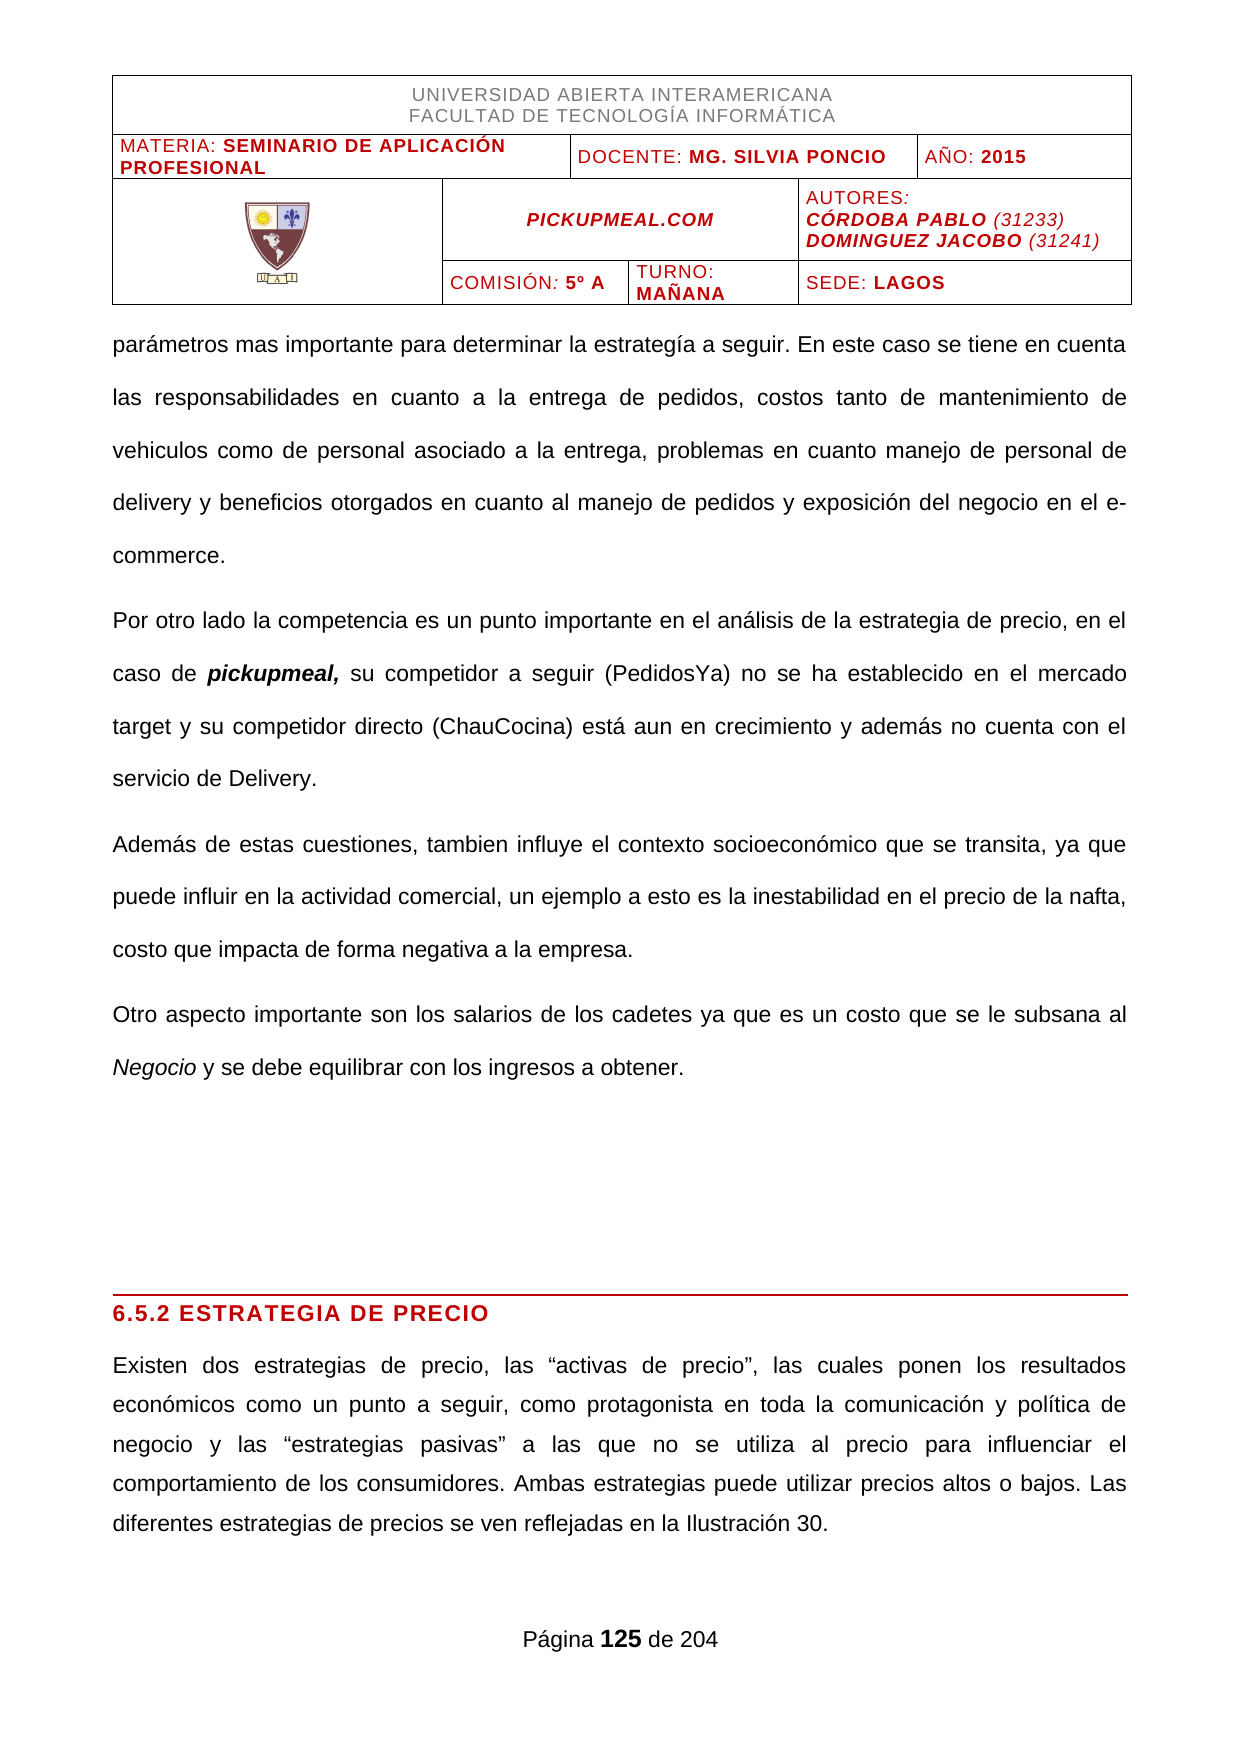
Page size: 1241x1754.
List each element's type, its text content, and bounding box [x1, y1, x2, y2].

text Otro aspecto importante son los salarios de los cadetes ya que es un costo que se le subsana al Negocio y se debe equilibrar con los ingresos a obtener. [112, 1001, 1128, 1080]
text Existen dos estrategias de precio, las “activas de precio”, las cuales ponen los resultados económicos como un punto a seguir, como protagonista en toda la comunicación y política de negocio y las “estrategias pasivas” a las que no se utiliza al precio para influenciar el comportamiento de los consumidores. Ambas estrategias puede utilizar precios altos o bajos. Las diferentes estrategias de precios se ven reflejadas en la Ilustración 30. [112, 1352, 1128, 1536]
subtitle 6.5.2 Estrategia de precio [112, 1295, 1128, 1326]
text Además de estas cuestiones, tambien influye el contexto socioeconómico que se transita, ya que puede influir en la actividad comercial, un ejemplo a esto es la inestabilidad en el precio de la nafta, costo que impacta de forma negativa a la empresa. [112, 831, 1128, 962]
picture [230, 196, 325, 287]
text Por otro lado la competencia es un punto importante en el análisis de la estrategia de precio, en el caso de pickupmeal, su competidor a seguir (PedidosYa) no se ha establecido en el mercado target y su competidor directo (ChauCocina) está aun en crecimiento y además no cuenta con el servicio de Delivery. [112, 607, 1128, 792]
